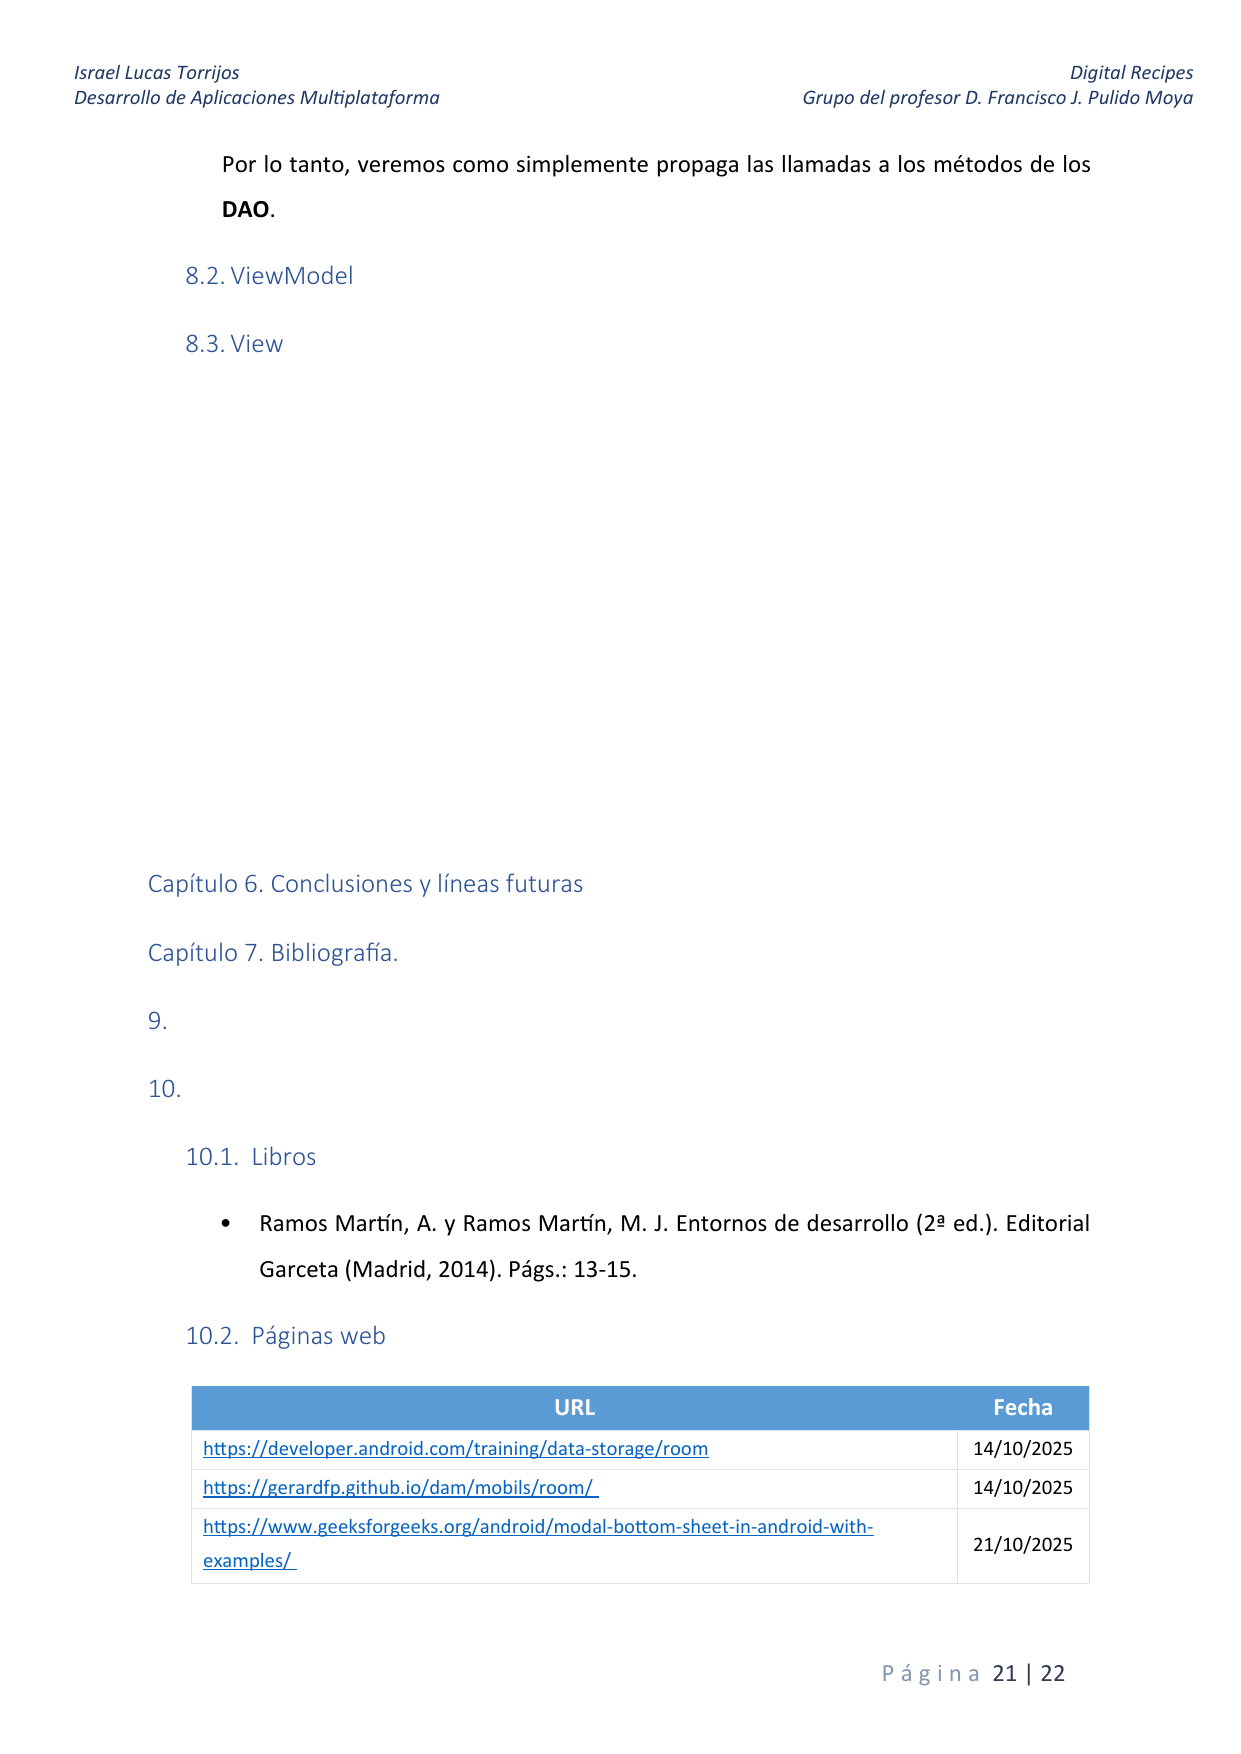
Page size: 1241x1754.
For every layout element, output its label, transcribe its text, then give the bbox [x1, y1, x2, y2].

subtitle Libros [185, 1139, 1092, 1172]
table_header Fecha [957, 1387, 1089, 1430]
table_cell https://www.geeksforgeeks.org/android/modal-bottom-sheet-in-android-with-examples/ [192, 1509, 957, 1582]
subtitle ViewModel [185, 258, 1092, 291]
table_cell https://developer.android.com/training/data-storage/room [192, 1431, 957, 1469]
text Por lo tanto, veremos como simplemente propaga las llamadas a los métodos de los DAO. [222, 148, 1092, 224]
subtitle Capítulo 7. Bibliografía. [148, 935, 1092, 968]
subtitle View [185, 326, 1092, 359]
text Ramos Martín, A. y Ramos Martín, M. J. Entornos de desarrollo (2ª ed.). Editorial Garceta (Madrid, 2014). Págs.: 13-15. [222, 1208, 1092, 1284]
table_cell https://gerardfp.github.io/dam/mobils/room/ [192, 1470, 957, 1508]
table_cell 21/10/2025 [958, 1509, 1089, 1582]
table_cell 14/10/2025 [958, 1470, 1089, 1508]
subtitle Capítulo 6. Conclusiones y líneas futuras [148, 866, 1092, 899]
table_cell 14/10/2025 [958, 1431, 1089, 1469]
subtitle Páginas web [185, 1318, 1092, 1351]
table_header URL [192, 1387, 957, 1430]
